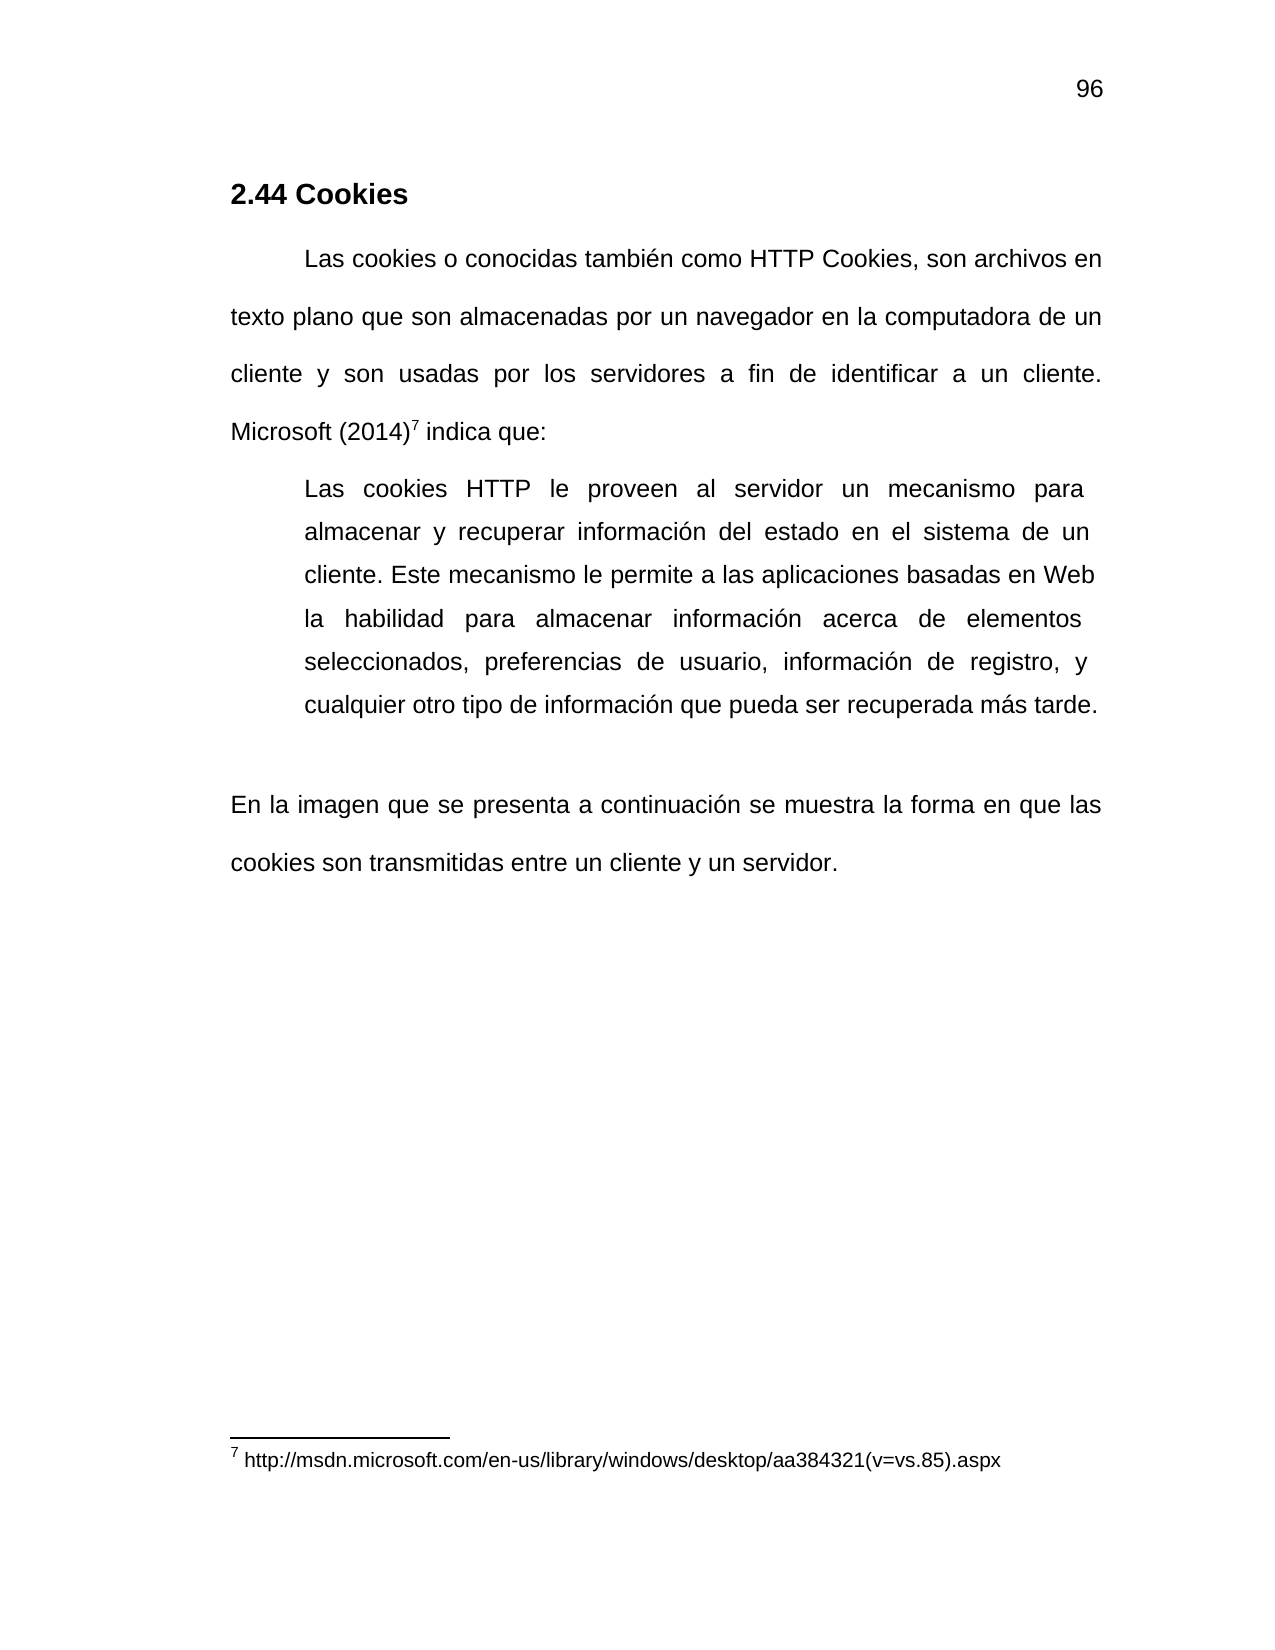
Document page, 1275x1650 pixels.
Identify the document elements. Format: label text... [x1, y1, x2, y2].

text Las cookies HTTP le proveen al servidor un mecanismo para almacenar y recuperar información del estado en el sistema de un cliente. Este mecanismo le permite a las aplicaciones basadas en Web la habilidad para almacenar información acerca de elementos seleccionados, preferencias de usuario, información de registro, y cualquier otro tipo de información que pueda ser recuperada más tarde. [230, 474, 1104, 719]
text Las cookies o conocidas también como HTTP Cookies, son archivos en texto plano que son almacenadas por un navegador en la computadora de un cliente y son usadas por los servidores a fin de identificar a un cliente. Microsoft (2014) indica que: [230, 244, 1104, 446]
subtitle 2.44 Cookies [230, 177, 1104, 211]
text En la imagen que se presenta a continuación se muestra la forma en que las cookies son transmitidas entre un cliente y un servidor. [230, 791, 1104, 877]
